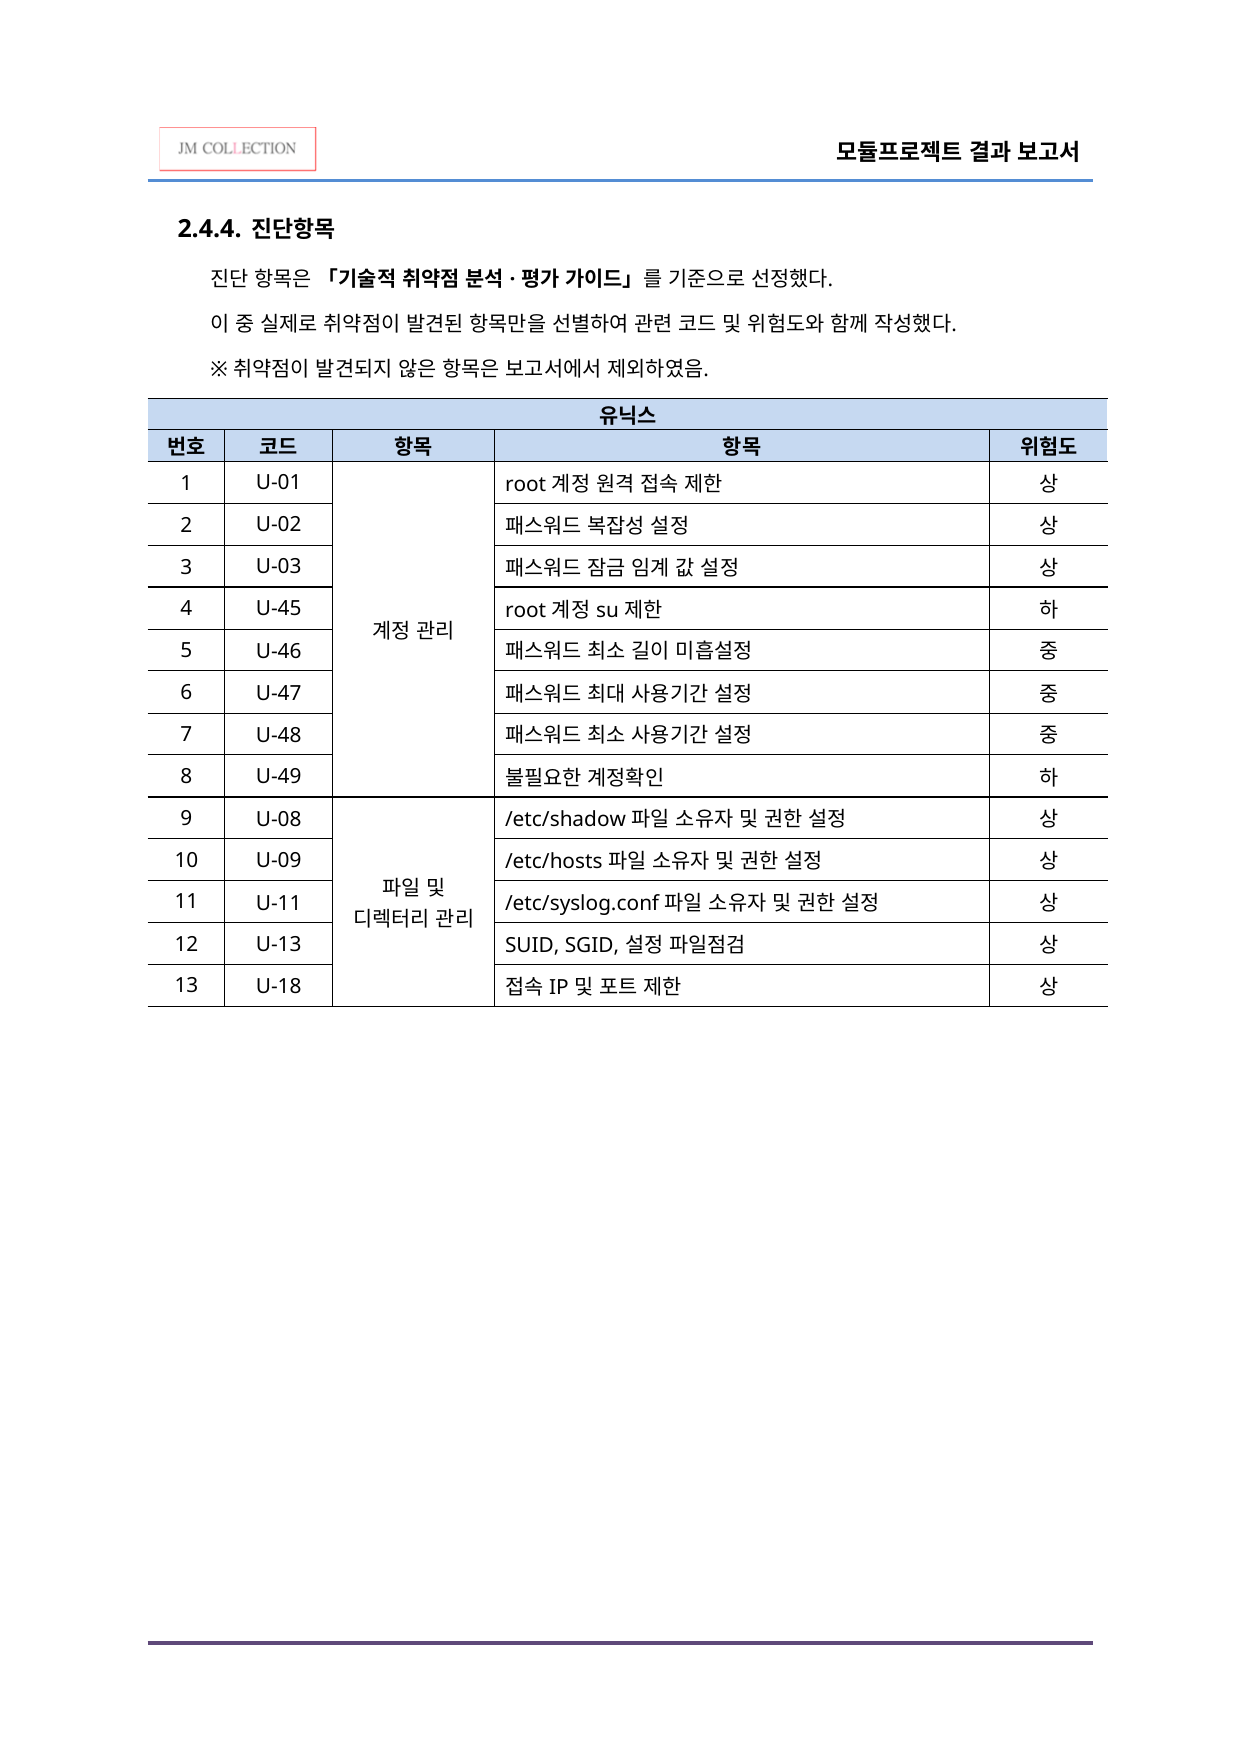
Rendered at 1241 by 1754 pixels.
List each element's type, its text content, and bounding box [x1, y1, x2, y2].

table_cell 상 [990, 965, 1107, 1006]
table_cell 11 [148, 881, 224, 922]
table_cell 2 [148, 504, 224, 544]
table_cell 패스워드 최대 사용기간 설정 [495, 671, 989, 712]
table_cell 12 [148, 923, 224, 964]
table_cell 항목 [495, 430, 989, 461]
table_cell U-01 [225, 462, 332, 502]
table_cell 상 [990, 923, 1107, 964]
table_cell 패스워드 복잡성 설정 [495, 504, 989, 544]
table_cell 파일 및 디렉터리 관리 [333, 798, 494, 1006]
table_cell U-13 [225, 923, 332, 964]
table_cell root 계정 원격 접속 제한 [495, 462, 989, 502]
table_cell 6 [148, 671, 224, 712]
table_cell U-11 [225, 881, 332, 922]
table_cell /etc/syslog.conf 파일 소유자 및 권한 설정 [495, 881, 989, 922]
table_cell 중 [990, 630, 1107, 670]
table_cell U-46 [225, 630, 332, 670]
table_cell 항목 [333, 430, 494, 461]
table_cell 중 [990, 714, 1107, 754]
picture [159, 127, 318, 173]
table_cell 9 [148, 798, 224, 838]
text 진단 항목은 「기술적 취약점 분석 · 평가 가이드」를 기준으로 선정했다. [189, 262, 1072, 292]
table_cell U-45 [225, 588, 332, 628]
table_cell 상 [990, 798, 1107, 838]
table_cell U-18 [225, 965, 332, 1006]
table_cell 13 [148, 965, 224, 1006]
table_cell 계정 관리 [333, 462, 494, 796]
table_cell U-09 [225, 839, 332, 880]
table_cell 번호 [148, 430, 224, 461]
table_cell /etc/shadow 파일 소유자 및 권한 설정 [495, 798, 989, 838]
table_cell 상 [990, 881, 1107, 922]
table_cell 접속 IP 및 포트 제한 [495, 965, 989, 1006]
table_cell 중 [990, 671, 1107, 712]
table_cell U-49 [225, 755, 332, 796]
table_cell 코드 [225, 430, 332, 461]
table_cell 5 [148, 630, 224, 670]
table_cell /etc/hosts 파일 소유자 및 권한 설정 [495, 839, 989, 880]
table_cell 하 [990, 755, 1107, 796]
table_cell U-48 [225, 714, 332, 754]
table_cell SUID, SGID, 설정 파일점검 [495, 923, 989, 964]
table_header 유닉스 [148, 399, 1107, 429]
table_cell 10 [148, 839, 224, 880]
table_cell U-02 [225, 504, 332, 544]
table_cell 4 [148, 588, 224, 628]
table_cell 8 [148, 755, 224, 796]
table_cell 7 [148, 714, 224, 754]
table_cell 상 [990, 504, 1107, 544]
text 진단항목 [177, 211, 1092, 245]
table_cell 불필요한 계정확인 [495, 755, 989, 796]
table_cell 패스워드 최소 길이 미흡설정 [495, 630, 989, 670]
table_cell 상 [990, 462, 1107, 502]
table_cell 하 [990, 588, 1107, 628]
table_cell 패스워드 잠금 임계 값 설정 [495, 546, 989, 586]
table_cell U-08 [225, 798, 332, 838]
table_cell U-03 [225, 546, 332, 586]
table_cell 상 [990, 546, 1107, 586]
table_cell 위험도 [990, 430, 1107, 461]
table_cell 상 [990, 839, 1107, 880]
table_cell U-47 [225, 671, 332, 712]
text 이 중 실제로 취약점이 발견된 항목만을 선별하여 관련 코드 및 위험도와 함께 작성했다. [189, 307, 1072, 337]
table_cell 패스워드 최소 사용기간 설정 [495, 714, 989, 754]
table_cell 1 [148, 462, 224, 502]
table_cell root 계정 su 제한 [495, 588, 989, 628]
table_cell 3 [148, 546, 224, 586]
text ※ 취약점이 발견되지 않은 항목은 보고서에서 제외하였음. [189, 353, 1072, 383]
